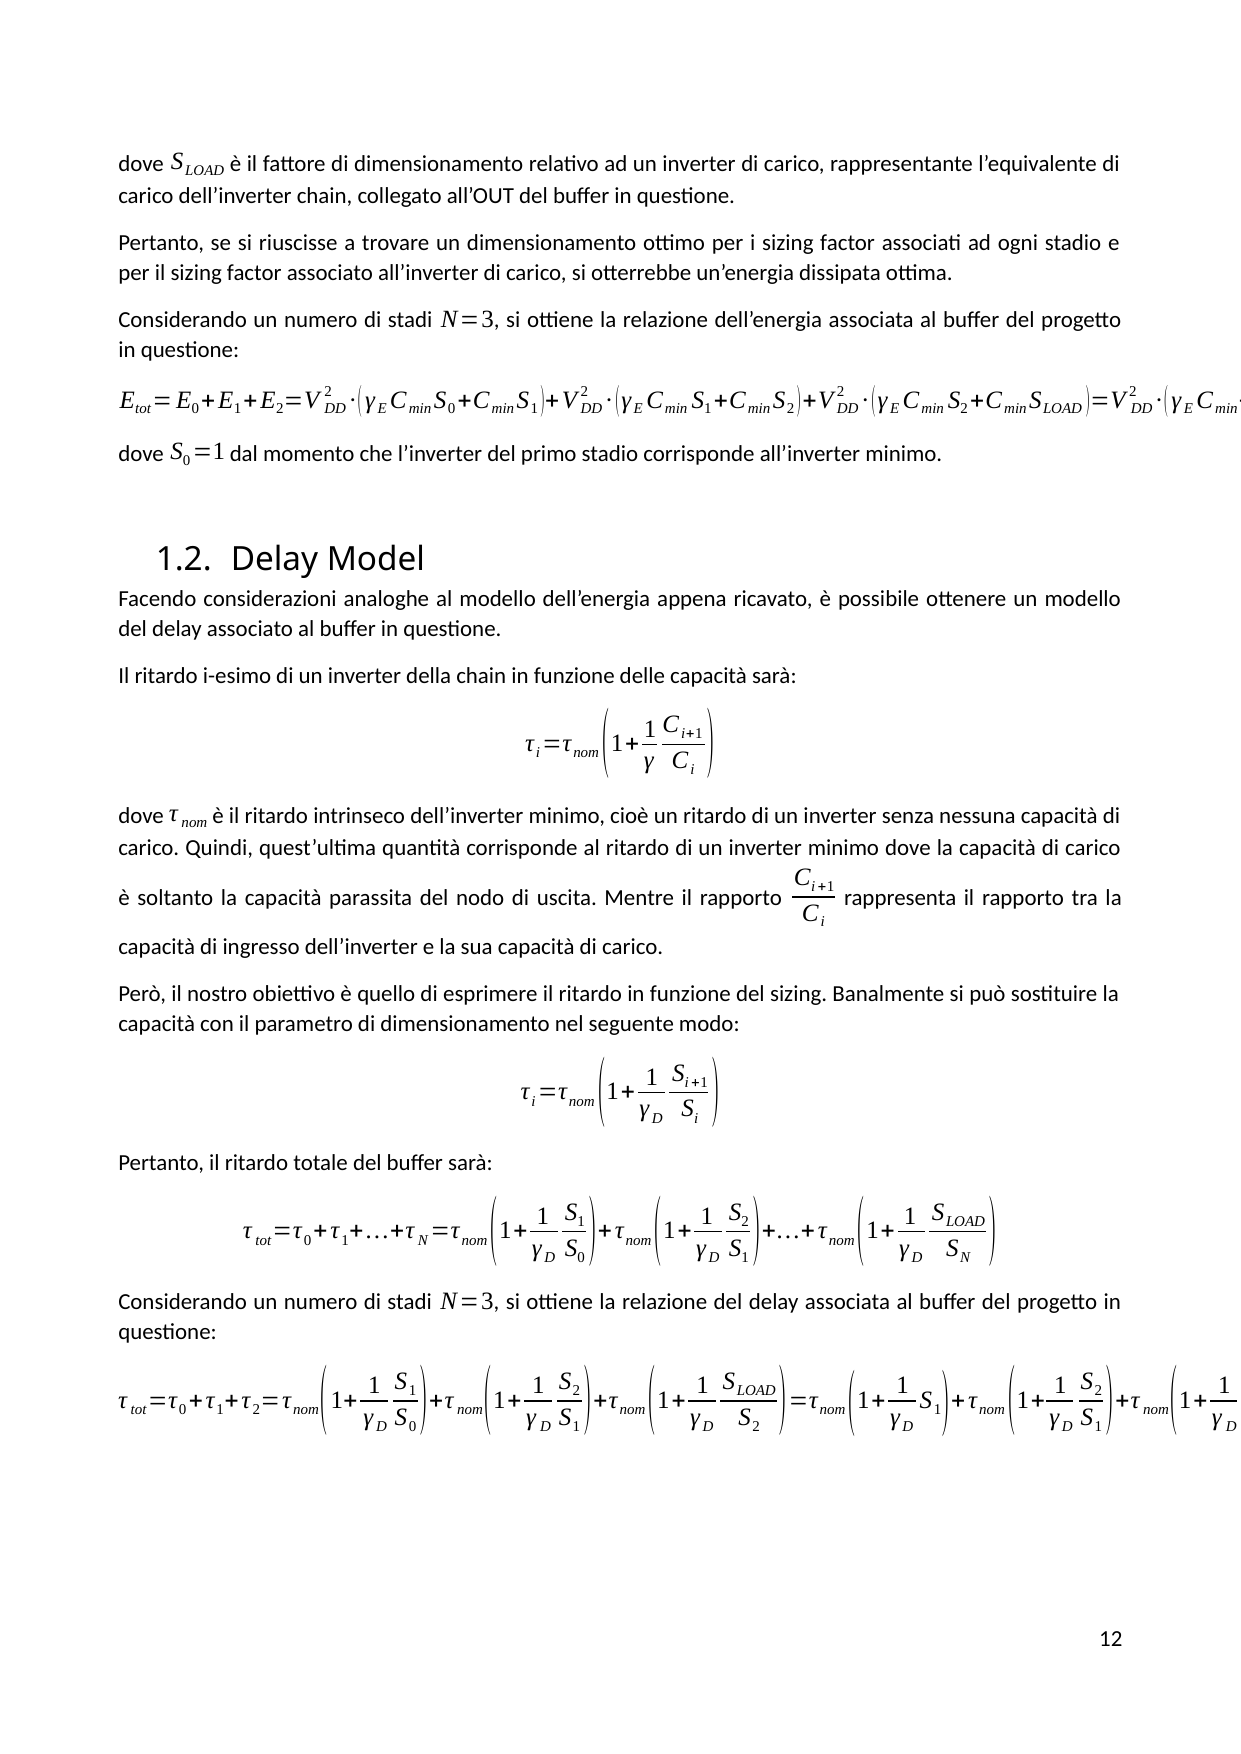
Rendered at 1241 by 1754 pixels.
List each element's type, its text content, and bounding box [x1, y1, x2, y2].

text Pertanto, il ritardo totale del buffer sarà: [118, 1148, 1122, 1176]
text dove è il fattore di dimensionamento relativo ad un inverter di carico, rappresentante l’equivalente di carico dell’inverter chain, collegato all’OUT del buffer in questione. [118, 148, 1122, 209]
text Facendo considerazioni analoghe al modello dell’energia appena ricavato, è possibile ottenere un modello del delay associato al buffer in questione. [118, 584, 1122, 642]
text Il ritardo i-esimo di un inverter della chain in funzione delle capacità sarà: [118, 661, 1122, 689]
text Pertanto, se si riuscisse a trovare un dimensionamento ottimo per i sizing factor associati ad ogni stadio e per il sizing factor associato all’inverter di carico, si otterrebbe un’energia dissipata ottima. [118, 228, 1122, 286]
text dove è il ritardo intrinseco dell’inverter minimo, cioè un ritardo di un inverter senza nessuna capacità di carico. Quindi, quest’ultima quantità corrisponde al ritardo di un inverter minimo dove la capacità di carico è soltanto la capacità parassita del nodo di uscita. Mentre il rapporto rappresenta il rapporto tra la capacità di ingresso dell’inverter e la sua capacità di carico. [118, 800, 1122, 960]
subtitle Delay Model [156, 535, 1122, 580]
text dove dal momento che l’inverter del primo stadio corrisponde all’inverter minimo. [118, 438, 1122, 469]
text Considerando un numero di stadi , si ottiene la relazione del delay associata al buffer del progetto in questione: [118, 1287, 1122, 1346]
text Considerando un numero di stadi , si ottiene la relazione dell’energia associata al buffer del progetto in questione: [118, 305, 1122, 363]
text Però, il nostro obiettivo è quello di esprimere il ritardo in funzione del sizing. Banalmente si può sostituire la capacità con il parametro di dimensionamento nel seguente modo: [118, 979, 1122, 1037]
